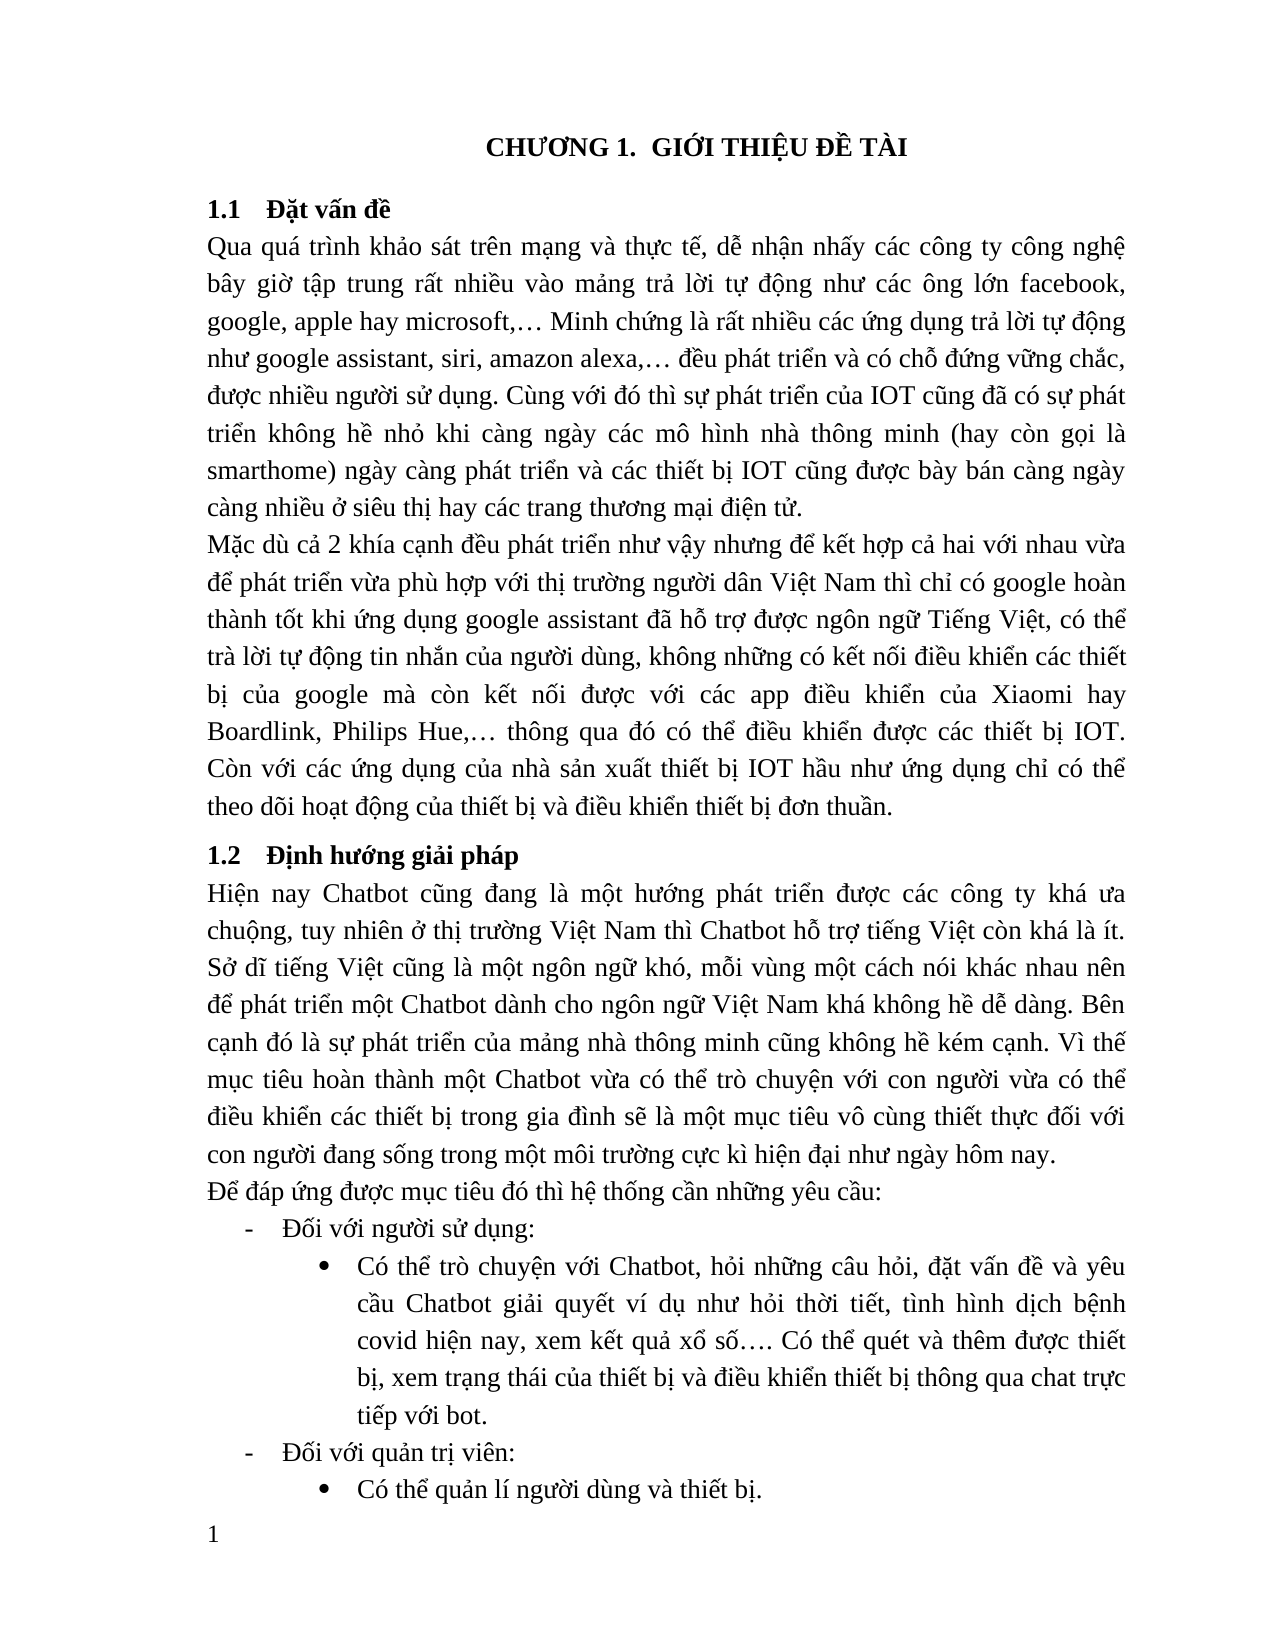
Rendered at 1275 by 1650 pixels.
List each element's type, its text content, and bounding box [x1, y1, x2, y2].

subtitle Đặt vấn đề [207, 193, 1127, 224]
subtitle Định hướng giải pháp [207, 839, 1127, 871]
text Mặc dù cả 2 khía cạnh đều phát triển như vậy nhưng để kết hợp cả hai với nhau vừa để phát triển vừa phù hợp với thị trường người dân Việt Nam thì chỉ có google hoàn thành tốt khi ứng dụng google assistant đã hỗ trợ được ngôn ngữ Tiếng Việt, có thể trà lời tự động tin nhắn của người dùng, không những có kết nối điều khiển các thiết bị của google mà còn kết nối được với các app điều khiển của Xiaomi hay Boardlink, Philips Hue,… thông qua đó có thể điều khiển được các thiết bị IOT. Còn với các ứng dụng của nhà sản xuất thiết bị IOT hầu như ứng dụng chỉ có thể theo dõi hoạt động của thiết bị và điều khiển thiết bị đơn thuần. [207, 528, 1127, 821]
text Hiện nay Chatbot cũng đang là một hướng phát triển được các công ty khá ưa chuộng, tuy nhiên ở thị trường Việt Nam thì Chatbot hỗ trợ tiếng Việt còn khá là ít. Sở dĩ tiếng Việt cũng là một ngôn ngữ khó, mỗi vùng một cách nói khác nhau nên để phát triển một Chatbot dành cho ngôn ngữ Việt Nam khá không hề dễ dàng. Bên cạnh đó là sự phát triển của mảng nhà thông minh cũng không hề kém cạnh. Vì thế mục tiêu hoàn thành một Chatbot vừa có thể trò chuyện với con người vừa có thể điều khiển các thiết bị trong gia đình sẽ là một mục tiêu vô cùng thiết thực đối với con người đang sống trong một môi trường cực kì hiện đại như ngày hôm nay. [207, 877, 1127, 1169]
text Qua quá trình khảo sát trên mạng và thực tế, dễ nhận nhấy các công ty công nghệ bây giờ tập trung rất nhiều vào mảng trả lời tự động như các ông lớn facebook, google, apple hay microsoft,… Minh chứng là rất nhiều các ứng dụng trả lời tự động như google assistant, siri, amazon alexa,… đều phát triển và có chỗ đứng vững chắc, được nhiều người sử dụng. Cùng với đó thì sự phát triển của IOT cũng đã có sự phát triển không hề nhỏ khi càng ngày các mô hình nhà thông minh (hay còn gọi là smarthome) ngày càng phát triển và các thiết bị IOT cũng được bày bán càng ngày càng nhiều ở siêu thị hay các trang thương mại điện tử. [207, 230, 1127, 522]
list Đối với người sử dụng: [244, 1212, 1127, 1243]
text Để đáp ứng được mục tiêu đó thì hệ thống cần những yêu cầu: [207, 1175, 1127, 1206]
list Có thể trò chuyện với Chatbot, hỏi những câu hỏi, đặt vấn đề và yêu cầu Chatbot giải quyết ví dụ như hỏi thời tiết, tình hình dịch bệnh covid hiện nay, xem kết quả xổ số…. Có thể quét và thêm được thiết bị, xem trạng thái của thiết bị và điều khiển thiết bị thông qua chat trực tiếp với bot. [319, 1249, 1127, 1430]
subtitle GIỚI THIỆU ĐỀ TÀI [266, 131, 1127, 162]
list Có thể quản lí người dùng và thiết bị. [319, 1473, 1127, 1505]
list Đối với quản trị viên: [244, 1436, 1127, 1467]
